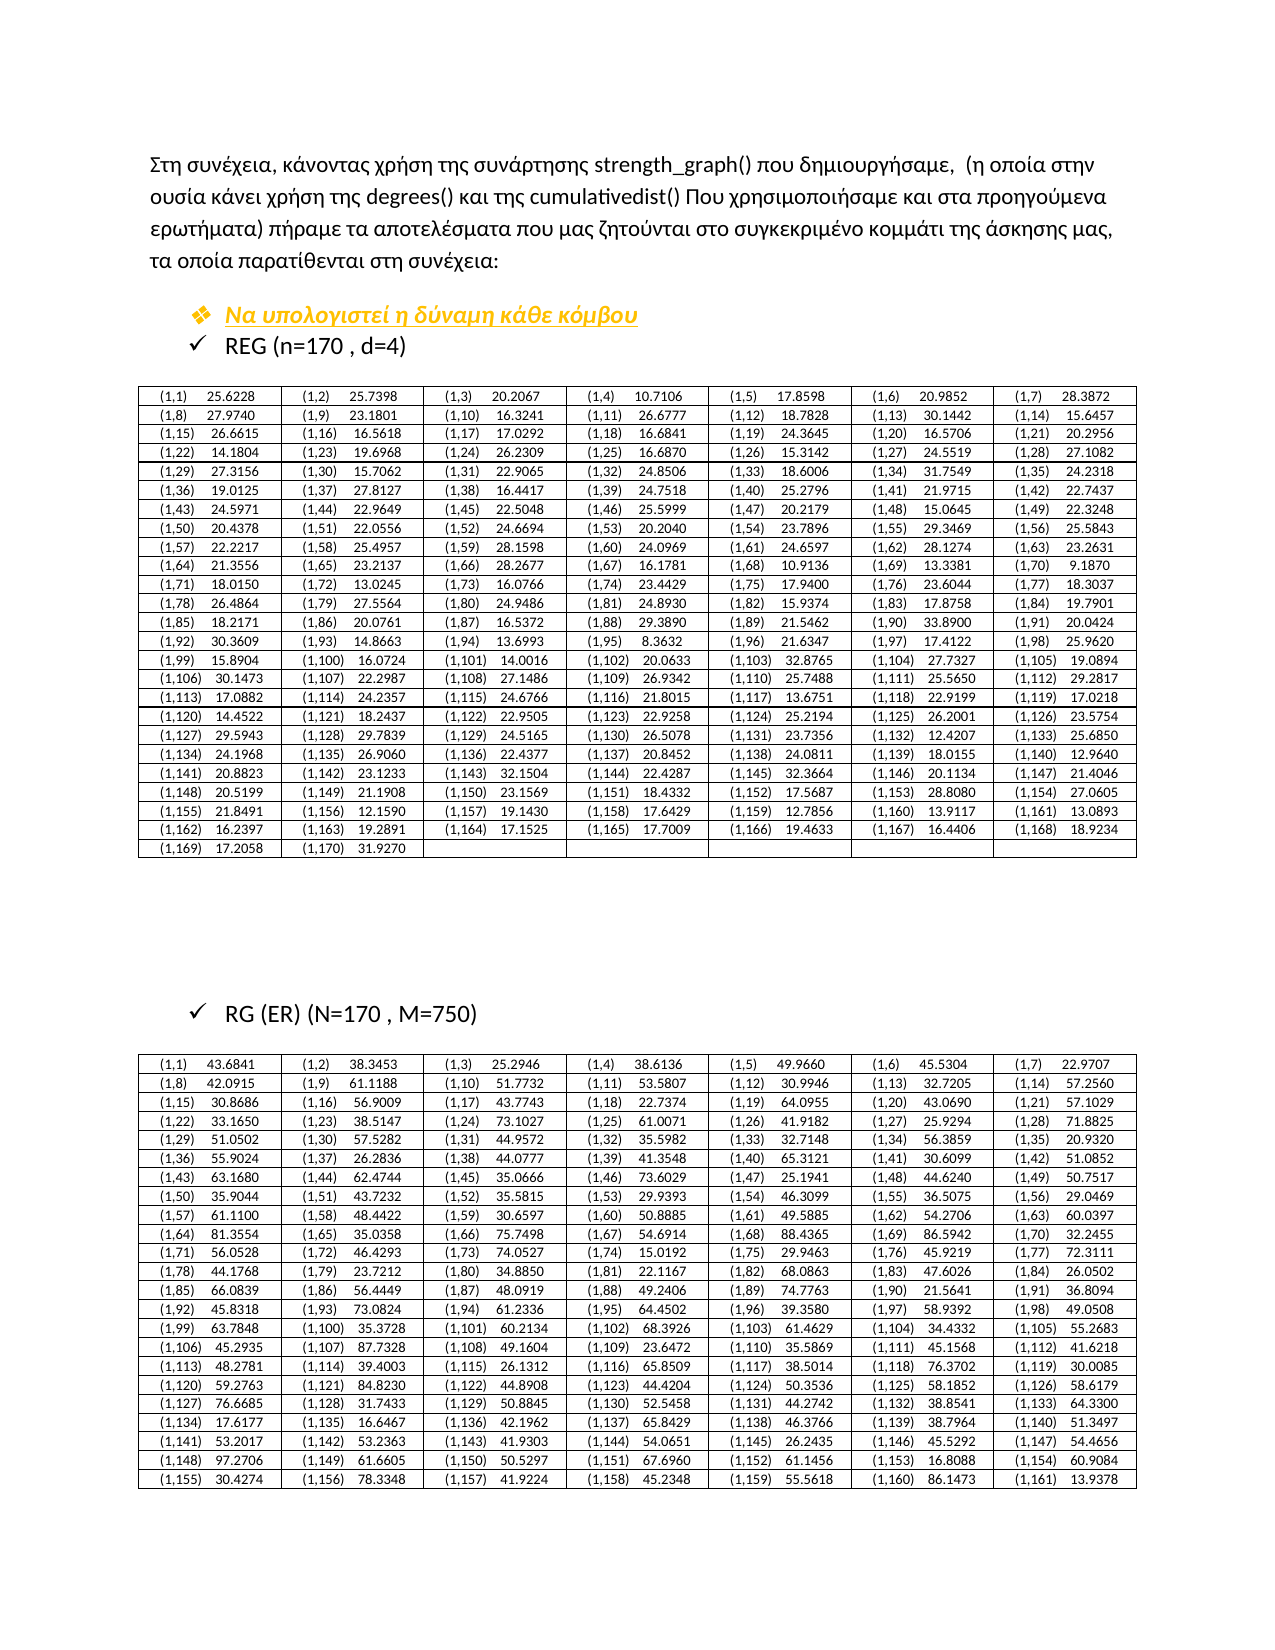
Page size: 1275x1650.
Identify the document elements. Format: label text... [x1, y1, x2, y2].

table_cell (1,9) 61.1188 [282, 1074, 423, 1092]
table_cell (1,60) 24.0969 [567, 538, 708, 556]
table_cell (1,144) 22.4287 [567, 764, 708, 782]
table_cell (1,37) 27.8127 [282, 481, 423, 499]
table_cell (1,40) 25.2796 [709, 481, 851, 499]
table_cell (1,28) 27.1082 [994, 444, 1136, 461]
table_cell (1,69) 13.3381 [852, 557, 993, 574]
table_cell (1,105) 19.0894 [994, 651, 1136, 669]
table_cell (1,54) 46.3099 [709, 1187, 851, 1205]
table_cell (1,158) 45.2348 [567, 1470, 708, 1488]
table_cell (1,56) 25.5843 [994, 519, 1136, 537]
table_cell (1,72) 13.0245 [282, 576, 423, 593]
table_cell (1,51) 22.0556 [282, 519, 423, 537]
table_cell (1,39) 24.7518 [567, 481, 708, 499]
table_cell (1,75) 17.9400 [709, 576, 851, 593]
table_cell (1,129) 50.8845 [424, 1395, 566, 1412]
table_cell (1,11) 26.6777 [567, 406, 708, 424]
table_cell (1,89) 21.5462 [709, 613, 851, 631]
table_cell (1,155) 30.4274 [139, 1470, 281, 1488]
table_cell (1,147) 54.4656 [994, 1432, 1136, 1450]
table_cell (1,22) 14.1804 [139, 444, 281, 461]
table_cell (1,118) 22.9199 [852, 689, 993, 706]
table_cell (1,81) 22.1167 [567, 1263, 708, 1280]
table_cell (1,137) 65.8429 [567, 1414, 708, 1431]
table_cell (1,155) 21.8491 [139, 802, 281, 819]
table_cell (1,112) 41.6218 [994, 1338, 1136, 1356]
table_cell (1,15) 30.8686 [139, 1093, 281, 1111]
table_cell (1,76) 45.9219 [852, 1244, 993, 1262]
table_cell (1,126) 58.6179 [994, 1376, 1136, 1393]
table_cell (1,112) 29.2817 [994, 670, 1136, 688]
table_cell (1,70) 9.1870 [994, 557, 1136, 574]
table_cell (1,61) 24.6597 [709, 538, 851, 556]
table_cell (1,53) 29.9393 [567, 1187, 708, 1205]
table_cell (1,72) 46.4293 [282, 1244, 423, 1262]
table_cell (1,146) 45.5292 [852, 1432, 993, 1450]
table_cell (1,26) 15.3142 [709, 444, 851, 461]
table_cell (1,89) 74.7763 [709, 1281, 851, 1299]
table_cell (1,108) 49.1604 [424, 1338, 566, 1356]
table_cell (1,131) 23.7356 [709, 726, 851, 744]
table_cell (1,86) 20.0761 [282, 613, 423, 631]
table_cell (1,61) 49.5885 [709, 1206, 851, 1224]
table_cell (1,159) 12.7856 [709, 802, 851, 819]
table_cell (1,16) 16.5618 [282, 425, 423, 442]
table_cell (1,88) 29.3890 [567, 613, 708, 631]
table_cell (1,110) 25.7488 [709, 670, 851, 688]
table_cell (1,42) 51.0852 [994, 1150, 1136, 1167]
table_cell (1,165) 17.7009 [567, 821, 708, 838]
table_cell (1,110) 35.5869 [709, 1338, 851, 1356]
table_cell (1,82) 68.0863 [709, 1263, 851, 1280]
table_cell (1,124) 50.3536 [709, 1376, 851, 1393]
table_cell (1,90) 33.8900 [852, 613, 993, 631]
table_cell (1,56) 29.0469 [994, 1187, 1136, 1205]
table_cell (1,122) 22.9505 [424, 708, 566, 725]
table_cell (1,98) 25.9620 [994, 632, 1136, 650]
table_cell (1,99) 15.8904 [139, 651, 281, 669]
table_cell (1,21) 57.1029 [994, 1093, 1136, 1111]
table_cell (1,159) 55.5618 [709, 1470, 851, 1488]
table_cell (1,149) 61.6605 [282, 1451, 423, 1469]
table_cell (1,135) 16.6467 [282, 1414, 423, 1431]
table_cell [709, 840, 851, 857]
table_cell (1,46) 25.5999 [567, 500, 708, 518]
table_cell (1,157) 41.9224 [424, 1470, 566, 1488]
table_cell (1,130) 52.5458 [567, 1395, 708, 1412]
table_cell (1,107) 22.2987 [282, 670, 423, 688]
table_cell (1,71) 18.0150 [139, 576, 281, 593]
table_cell (1,151) 18.4332 [567, 783, 708, 801]
table_cell (1,152) 17.5687 [709, 783, 851, 801]
table_cell (1,54) 23.7896 [709, 519, 851, 537]
table_cell (1,71) 56.0528 [139, 1244, 281, 1262]
table_cell (1,166) 19.4633 [709, 821, 851, 838]
table_cell (1,24) 73.1027 [424, 1112, 566, 1129]
table_cell (1,19) 64.0955 [709, 1093, 851, 1111]
table_cell (1,14) 15.6457 [994, 406, 1136, 424]
table_cell (1,121) 84.8230 [282, 1376, 423, 1393]
table_cell (1,126) 23.5754 [994, 708, 1136, 725]
table_cell (1,68) 88.4365 [709, 1225, 851, 1243]
table_header (1,4) 10.7106 [567, 387, 708, 405]
table_cell (1,12) 30.9946 [709, 1074, 851, 1092]
table_cell (1,91) 20.0424 [994, 613, 1136, 631]
table_cell (1,156) 12.1590 [282, 802, 423, 819]
table_cell (1,139) 38.7964 [852, 1414, 993, 1431]
table_cell (1,41) 21.9715 [852, 481, 993, 499]
table_cell (1,90) 21.5641 [852, 1281, 993, 1299]
table_cell (1,69) 86.5942 [852, 1225, 993, 1243]
table_cell (1,140) 51.3497 [994, 1414, 1136, 1431]
table_cell (1,118) 76.3702 [852, 1357, 993, 1375]
table_cell (1,27) 24.5519 [852, 444, 993, 461]
table_cell (1,44) 62.4744 [282, 1168, 423, 1186]
table_cell (1,143) 32.1504 [424, 764, 566, 782]
table_cell (1,151) 67.6960 [567, 1451, 708, 1469]
table_cell (1,115) 24.6766 [424, 689, 566, 706]
table_cell (1,28) 71.8825 [994, 1112, 1136, 1129]
table_cell (1,62) 54.2706 [852, 1206, 993, 1224]
table_cell (1,99) 63.7848 [139, 1319, 281, 1337]
table_cell (1,39) 41.3548 [567, 1150, 708, 1167]
table_cell (1,13) 30.1442 [852, 406, 993, 424]
table_cell (1,29) 51.0502 [139, 1131, 281, 1148]
table_cell (1,135) 26.9060 [282, 745, 423, 763]
table_cell (1,136) 22.4377 [424, 745, 566, 763]
table_header (1,3) 20.2067 [424, 387, 566, 405]
table_cell (1,129) 24.5165 [424, 726, 566, 744]
table_cell (1,62) 28.1274 [852, 538, 993, 556]
table_cell (1,59) 30.6597 [424, 1206, 566, 1224]
table_cell (1,73) 16.0766 [424, 576, 566, 593]
table_cell (1,104) 34.4332 [852, 1319, 993, 1337]
table_header (1,1) 43.6841 [139, 1055, 281, 1073]
table_cell (1,161) 13.9378 [994, 1470, 1136, 1488]
table_cell (1,8) 27.9740 [139, 406, 281, 424]
table_cell (1,163) 19.2891 [282, 821, 423, 838]
table_cell (1,128) 31.7433 [282, 1395, 423, 1412]
list REG (n=170 , d=4) [187, 330, 1125, 361]
table_cell (1,33) 32.7148 [709, 1131, 851, 1148]
table_cell (1,76) 23.6044 [852, 576, 993, 593]
table_cell (1,51) 43.7232 [282, 1187, 423, 1205]
table_cell (1,148) 97.2706 [139, 1451, 281, 1469]
table_cell (1,74) 15.0192 [567, 1244, 708, 1262]
table_cell (1,96) 39.3580 [709, 1300, 851, 1318]
table_cell (1,77) 18.3037 [994, 576, 1136, 593]
table_cell (1,44) 22.9649 [282, 500, 423, 518]
table_cell (1,33) 18.6006 [709, 463, 851, 480]
table_cell (1,38) 44.0777 [424, 1150, 566, 1167]
table_cell (1,63) 23.2631 [994, 538, 1136, 556]
table_cell (1,150) 23.1569 [424, 783, 566, 801]
table_cell (1,17) 17.0292 [424, 425, 566, 442]
table_cell (1,102) 68.3926 [567, 1319, 708, 1337]
table_cell (1,102) 20.0633 [567, 651, 708, 669]
table_cell (1,167) 16.4406 [852, 821, 993, 838]
list RG (ER) (N=170 , M=750) [187, 998, 1125, 1029]
table_header (1,2) 25.7398 [282, 387, 423, 405]
table_cell (1,84) 19.7901 [994, 594, 1136, 612]
table_cell (1,130) 26.5078 [567, 726, 708, 744]
table_cell (1,65) 35.0358 [282, 1225, 423, 1243]
table_cell (1,24) 26.2309 [424, 444, 566, 461]
table_cell (1,63) 60.0397 [994, 1206, 1136, 1224]
table_cell (1,147) 21.4046 [994, 764, 1136, 782]
table_cell (1,60) 50.8885 [567, 1206, 708, 1224]
table_cell (1,48) 15.0645 [852, 500, 993, 518]
table_cell (1,106) 45.2935 [139, 1338, 281, 1356]
table_cell (1,107) 87.7328 [282, 1338, 423, 1356]
table_cell (1,50) 20.4378 [139, 519, 281, 537]
table_cell (1,67) 16.1781 [567, 557, 708, 574]
table_cell (1,17) 43.7743 [424, 1093, 566, 1111]
table_cell (1,41) 30.6099 [852, 1150, 993, 1167]
table_cell (1,87) 48.0919 [424, 1281, 566, 1299]
table_cell (1,154) 27.0605 [994, 783, 1136, 801]
table_cell (1,106) 30.1473 [139, 670, 281, 688]
table_cell (1,148) 20.5199 [139, 783, 281, 801]
table_cell (1,32) 35.5982 [567, 1131, 708, 1148]
table_cell (1,10) 16.3241 [424, 406, 566, 424]
table_cell (1,86) 56.4449 [282, 1281, 423, 1299]
table_cell (1,73) 74.0527 [424, 1244, 566, 1262]
table_cell (1,12) 18.7828 [709, 406, 851, 424]
table_cell (1,18) 22.7374 [567, 1093, 708, 1111]
table_cell (1,20) 16.5706 [852, 425, 993, 442]
table_cell (1,108) 27.1486 [424, 670, 566, 688]
table_cell (1,132) 38.8541 [852, 1395, 993, 1412]
table_cell (1,30) 57.5282 [282, 1131, 423, 1148]
table_cell (1,49) 50.7517 [994, 1168, 1136, 1186]
table_cell (1,16) 56.9009 [282, 1093, 423, 1111]
table_cell (1,53) 20.2040 [567, 519, 708, 537]
table_cell (1,158) 17.6429 [567, 802, 708, 819]
table_cell (1,138) 46.3766 [709, 1414, 851, 1431]
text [150, 150, 1125, 274]
table_cell (1,13) 32.7205 [852, 1074, 993, 1092]
table_cell (1,14) 57.2560 [994, 1074, 1136, 1092]
table_cell (1,48) 44.6240 [852, 1168, 993, 1186]
table_cell (1,154) 60.9084 [994, 1451, 1136, 1469]
table_cell (1,109) 26.9342 [567, 670, 708, 688]
table_cell (1,50) 35.9044 [139, 1187, 281, 1205]
table_cell (1,37) 26.2836 [282, 1150, 423, 1167]
table_cell (1,18) 16.6841 [567, 425, 708, 442]
table_cell (1,133) 64.3300 [994, 1395, 1136, 1412]
table_cell (1,93) 14.8663 [282, 632, 423, 650]
table_cell (1,152) 61.1456 [709, 1451, 851, 1469]
table_cell (1,96) 21.6347 [709, 632, 851, 650]
table_cell (1,128) 29.7839 [282, 726, 423, 744]
table_cell (1,52) 35.5815 [424, 1187, 566, 1205]
table_cell (1,67) 54.6914 [567, 1225, 708, 1243]
table_cell (1,97) 58.9392 [852, 1300, 993, 1318]
table_cell (1,111) 45.1568 [852, 1338, 993, 1356]
table_cell (1,32) 24.8506 [567, 463, 708, 480]
table_cell (1,20) 43.0690 [852, 1093, 993, 1111]
table_header (1,1) 25.6228 [139, 387, 281, 405]
table_header (1,4) 38.6136 [567, 1055, 708, 1073]
table_cell (1,121) 18.2437 [282, 708, 423, 725]
table_cell [994, 840, 1136, 857]
table_cell (1,117) 38.5014 [709, 1357, 851, 1375]
table_cell (1,138) 24.0811 [709, 745, 851, 763]
table_cell (1,134) 17.6177 [139, 1414, 281, 1431]
table_cell (1,79) 27.5564 [282, 594, 423, 612]
table_cell (1,97) 17.4122 [852, 632, 993, 650]
table_cell (1,8) 42.0915 [139, 1074, 281, 1092]
table_cell (1,47) 20.2179 [709, 500, 851, 518]
table_cell [424, 840, 566, 857]
table_cell (1,145) 32.3664 [709, 764, 851, 782]
table_cell (1,10) 51.7732 [424, 1074, 566, 1092]
table_cell (1,57) 22.2217 [139, 538, 281, 556]
table_cell (1,160) 86.1473 [852, 1470, 993, 1488]
table_cell (1,23) 38.5147 [282, 1112, 423, 1129]
table_cell (1,52) 24.6694 [424, 519, 566, 537]
table_cell (1,111) 25.5650 [852, 670, 993, 688]
table_cell (1,123) 22.9258 [567, 708, 708, 725]
table_cell (1,120) 14.4522 [139, 708, 281, 725]
table_cell (1,58) 48.4422 [282, 1206, 423, 1224]
table_header (1,5) 49.9660 [709, 1055, 851, 1073]
table_cell (1,15) 26.6615 [139, 425, 281, 442]
table_cell (1,85) 18.2171 [139, 613, 281, 631]
table_cell (1,103) 32.8765 [709, 651, 851, 669]
table_cell (1,134) 24.1968 [139, 745, 281, 763]
table_cell (1,150) 50.5297 [424, 1451, 566, 1469]
table_cell (1,74) 23.4429 [567, 576, 708, 593]
table_cell (1,101) 14.0016 [424, 651, 566, 669]
table_cell (1,131) 44.2742 [709, 1395, 851, 1412]
table_cell (1,31) 22.9065 [424, 463, 566, 480]
table_cell (1,78) 44.1768 [139, 1263, 281, 1280]
table_cell (1,82) 15.9374 [709, 594, 851, 612]
table_cell (1,156) 78.3348 [282, 1470, 423, 1488]
table_cell (1,142) 53.2363 [282, 1432, 423, 1450]
table_cell (1,31) 44.9572 [424, 1131, 566, 1148]
table_cell (1,58) 25.4957 [282, 538, 423, 556]
table_cell (1,77) 72.3111 [994, 1244, 1136, 1262]
table_cell (1,34) 31.7549 [852, 463, 993, 480]
table_cell (1,88) 49.2406 [567, 1281, 708, 1299]
table_cell (1,42) 22.7437 [994, 481, 1136, 499]
table_cell (1,91) 36.8094 [994, 1281, 1136, 1299]
table_cell (1,47) 25.1941 [709, 1168, 851, 1186]
table_cell (1,127) 29.5943 [139, 726, 281, 744]
table_cell (1,109) 23.6472 [567, 1338, 708, 1356]
table_cell (1,127) 76.6685 [139, 1395, 281, 1412]
table_cell (1,83) 47.6026 [852, 1263, 993, 1280]
table_cell (1,157) 19.1430 [424, 802, 566, 819]
table_cell (1,45) 22.5048 [424, 500, 566, 518]
table_cell (1,55) 36.5075 [852, 1187, 993, 1205]
table_cell (1,117) 13.6751 [709, 689, 851, 706]
table_cell (1,124) 25.2194 [709, 708, 851, 725]
table_cell (1,144) 54.0651 [567, 1432, 708, 1450]
table_cell (1,9) 23.1801 [282, 406, 423, 424]
table_cell (1,22) 33.1650 [139, 1112, 281, 1129]
table_cell (1,79) 23.7212 [282, 1263, 423, 1280]
table_cell (1,68) 10.9136 [709, 557, 851, 574]
table_cell (1,145) 26.2435 [709, 1432, 851, 1450]
table_cell (1,104) 27.7327 [852, 651, 993, 669]
table_cell (1,29) 27.3156 [139, 463, 281, 480]
table_cell (1,105) 55.2683 [994, 1319, 1136, 1337]
table_cell (1,64) 81.3554 [139, 1225, 281, 1243]
table_cell (1,141) 20.8823 [139, 764, 281, 782]
table_cell (1,43) 63.1680 [139, 1168, 281, 1186]
table_cell (1,36) 19.0125 [139, 481, 281, 499]
table_cell (1,25) 61.0071 [567, 1112, 708, 1129]
table_cell (1,161) 13.0893 [994, 802, 1136, 819]
table_cell (1,84) 26.0502 [994, 1263, 1136, 1280]
table_cell [567, 840, 708, 857]
table_cell (1,116) 65.8509 [567, 1357, 708, 1375]
table_cell (1,94) 13.6993 [424, 632, 566, 650]
table_cell (1,26) 41.9182 [709, 1112, 851, 1129]
table_cell (1,122) 44.8908 [424, 1376, 566, 1393]
table_cell (1,85) 66.0839 [139, 1281, 281, 1299]
table_cell (1,78) 26.4864 [139, 594, 281, 612]
table_cell [852, 840, 993, 857]
table_cell (1,21) 20.2956 [994, 425, 1136, 442]
table_cell (1,25) 16.6870 [567, 444, 708, 461]
table_cell (1,95) 64.4502 [567, 1300, 708, 1318]
table_cell (1,34) 56.3859 [852, 1131, 993, 1148]
table_cell (1,66) 75.7498 [424, 1225, 566, 1243]
table_cell (1,92) 45.8318 [139, 1300, 281, 1318]
table_cell (1,162) 16.2397 [139, 821, 281, 838]
table_cell (1,43) 24.5971 [139, 500, 281, 518]
table_cell (1,11) 53.5807 [567, 1074, 708, 1092]
table_cell (1,169) 17.2058 [139, 840, 281, 857]
table_cell (1,115) 26.1312 [424, 1357, 566, 1375]
table_cell (1,114) 24.2357 [282, 689, 423, 706]
table_cell (1,59) 28.1598 [424, 538, 566, 556]
table_cell (1,123) 44.4204 [567, 1376, 708, 1393]
table_cell (1,119) 30.0085 [994, 1357, 1136, 1375]
table_cell (1,80) 24.9486 [424, 594, 566, 612]
table_cell (1,38) 16.4417 [424, 481, 566, 499]
table_cell (1,116) 21.8015 [567, 689, 708, 706]
table_header (1,6) 20.9852 [852, 387, 993, 405]
table_header (1,7) 28.3872 [994, 387, 1136, 405]
table_cell (1,70) 32.2455 [994, 1225, 1136, 1243]
table_cell (1,75) 29.9463 [709, 1244, 851, 1262]
table_cell (1,100) 16.0724 [282, 651, 423, 669]
table_cell (1,120) 59.2763 [139, 1376, 281, 1393]
table_cell (1,65) 23.2137 [282, 557, 423, 574]
table_cell (1,125) 26.2001 [852, 708, 993, 725]
list Να υπολογιστεί η δύναμη κάθε κόμβου [187, 299, 1125, 330]
table_cell (1,103) 61.4629 [709, 1319, 851, 1337]
table_cell (1,94) 61.2336 [424, 1300, 566, 1318]
table_cell (1,153) 28.8080 [852, 783, 993, 801]
table_header (1,2) 38.3453 [282, 1055, 423, 1073]
table_cell (1,113) 48.2781 [139, 1357, 281, 1375]
table_cell (1,139) 18.0155 [852, 745, 993, 763]
table_cell (1,114) 39.4003 [282, 1357, 423, 1375]
table_cell (1,132) 12.4207 [852, 726, 993, 744]
table_cell (1,100) 35.3728 [282, 1319, 423, 1337]
table_cell (1,66) 28.2677 [424, 557, 566, 574]
table_header (1,6) 45.5304 [852, 1055, 993, 1073]
table_cell (1,136) 42.1962 [424, 1414, 566, 1431]
table_cell (1,57) 61.1100 [139, 1206, 281, 1224]
table_cell (1,46) 73.6029 [567, 1168, 708, 1186]
table_cell (1,49) 22.3248 [994, 500, 1136, 518]
table_cell (1,146) 20.1134 [852, 764, 993, 782]
table_cell (1,170) 31.9270 [282, 840, 423, 857]
table_header (1,3) 25.2946 [424, 1055, 566, 1073]
table_cell (1,83) 17.8758 [852, 594, 993, 612]
table_cell (1,87) 16.5372 [424, 613, 566, 631]
table_cell (1,93) 73.0824 [282, 1300, 423, 1318]
table_cell (1,143) 41.9303 [424, 1432, 566, 1450]
table_cell (1,153) 16.8088 [852, 1451, 993, 1469]
table_cell (1,125) 58.1852 [852, 1376, 993, 1393]
table_cell (1,40) 65.3121 [709, 1150, 851, 1167]
table_cell (1,55) 29.3469 [852, 519, 993, 537]
table_cell (1,80) 34.8850 [424, 1263, 566, 1280]
table_header (1,7) 22.9707 [994, 1055, 1136, 1073]
table_cell (1,98) 49.0508 [994, 1300, 1136, 1318]
table_cell (1,137) 20.8452 [567, 745, 708, 763]
table_cell (1,133) 25.6850 [994, 726, 1136, 744]
table_cell (1,92) 30.3609 [139, 632, 281, 650]
table_cell (1,81) 24.8930 [567, 594, 708, 612]
table_cell (1,27) 25.9294 [852, 1112, 993, 1129]
table_cell (1,101) 60.2134 [424, 1319, 566, 1337]
table_cell (1,35) 20.9320 [994, 1131, 1136, 1148]
table_cell (1,19) 24.3645 [709, 425, 851, 442]
table_header (1,5) 17.8598 [709, 387, 851, 405]
table_cell (1,160) 13.9117 [852, 802, 993, 819]
table_cell (1,119) 17.0218 [994, 689, 1136, 706]
table_cell (1,45) 35.0666 [424, 1168, 566, 1186]
table_cell (1,113) 17.0882 [139, 689, 281, 706]
table_cell (1,95) 8.3632 [567, 632, 708, 650]
table_cell (1,140) 12.9640 [994, 745, 1136, 763]
table_cell (1,30) 15.7062 [282, 463, 423, 480]
table_cell (1,64) 21.3556 [139, 557, 281, 574]
table_cell (1,164) 17.1525 [424, 821, 566, 838]
table_cell (1,149) 21.1908 [282, 783, 423, 801]
table_cell (1,23) 19.6968 [282, 444, 423, 461]
table_cell (1,142) 23.1233 [282, 764, 423, 782]
table_cell (1,168) 18.9234 [994, 821, 1136, 838]
table_cell (1,35) 24.2318 [994, 463, 1136, 480]
table_cell (1,141) 53.2017 [139, 1432, 281, 1450]
table_cell (1,36) 55.9024 [139, 1150, 281, 1167]
